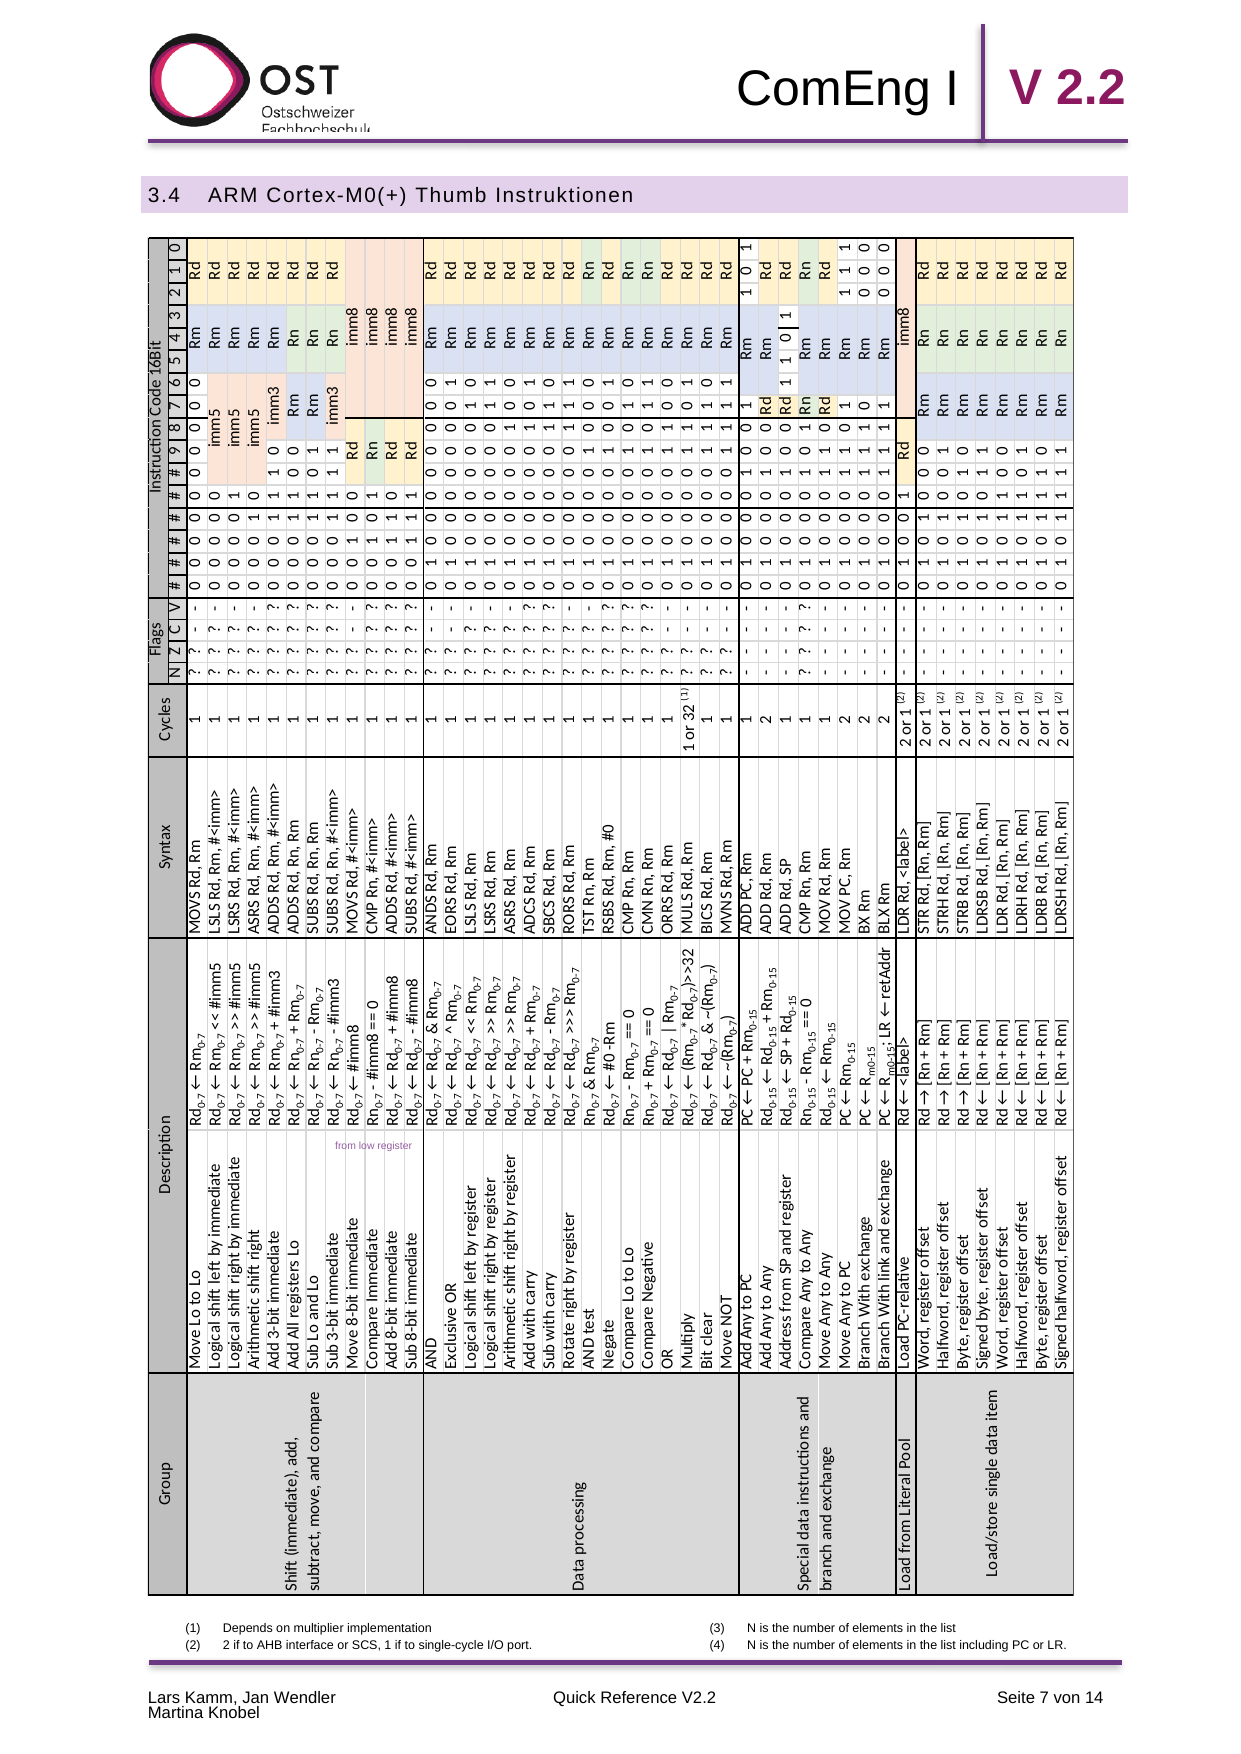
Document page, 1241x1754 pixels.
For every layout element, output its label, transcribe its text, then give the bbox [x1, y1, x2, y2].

picture [147, 33, 370, 131]
list N is the number of elements in the list [709, 1621, 1122, 1636]
list Depends on multiplier implementation [185, 1621, 598, 1636]
list N is the number of elements in the list including PC or LR. [709, 1638, 1122, 1652]
subtitle ARM Cortex-M0(+) Thumb Instruktionen [148, 183, 1122, 206]
list 2 if to AHB interface or SCS, 1 if to single-cycle I/O port. [185, 1638, 598, 1652]
